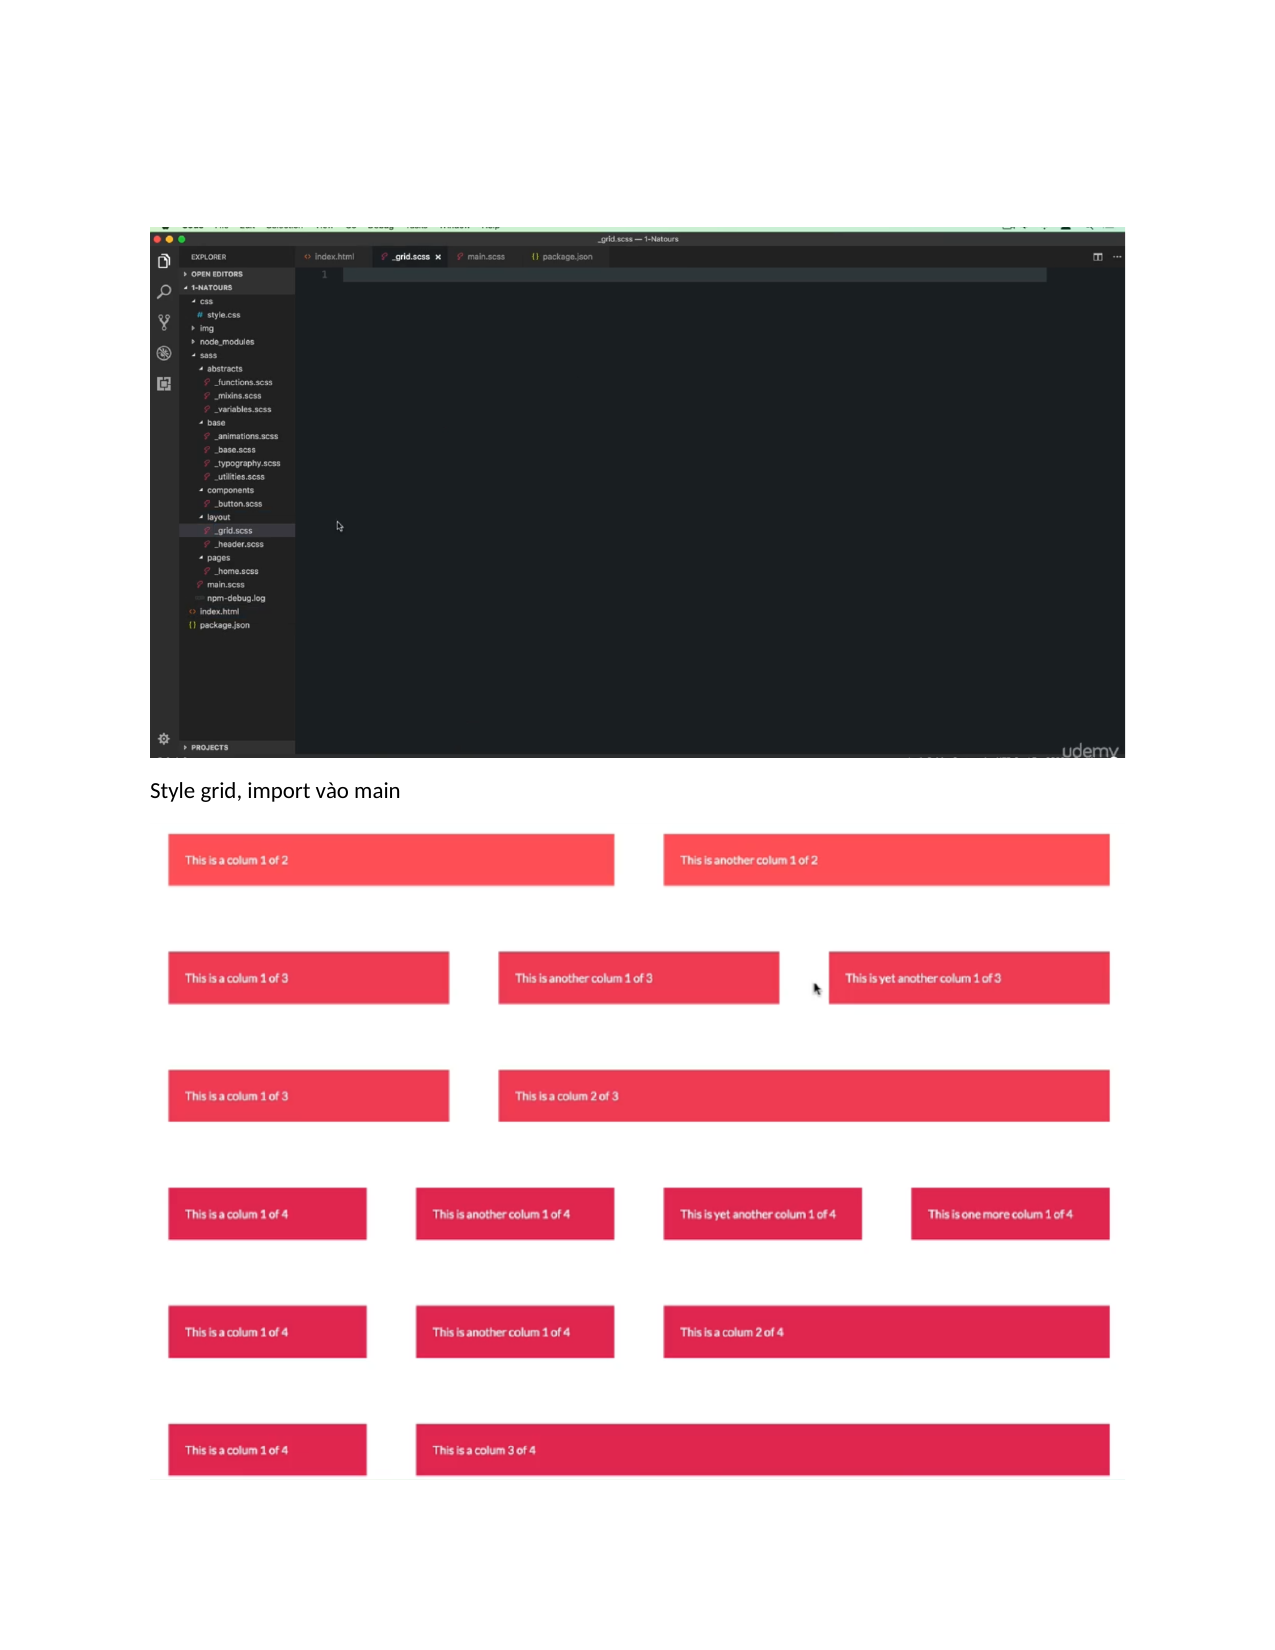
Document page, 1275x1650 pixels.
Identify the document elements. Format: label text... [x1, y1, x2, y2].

text Style grid, import vào main [150, 777, 1125, 804]
picture [150, 227, 1125, 758]
picture [150, 823, 1125, 1480]
